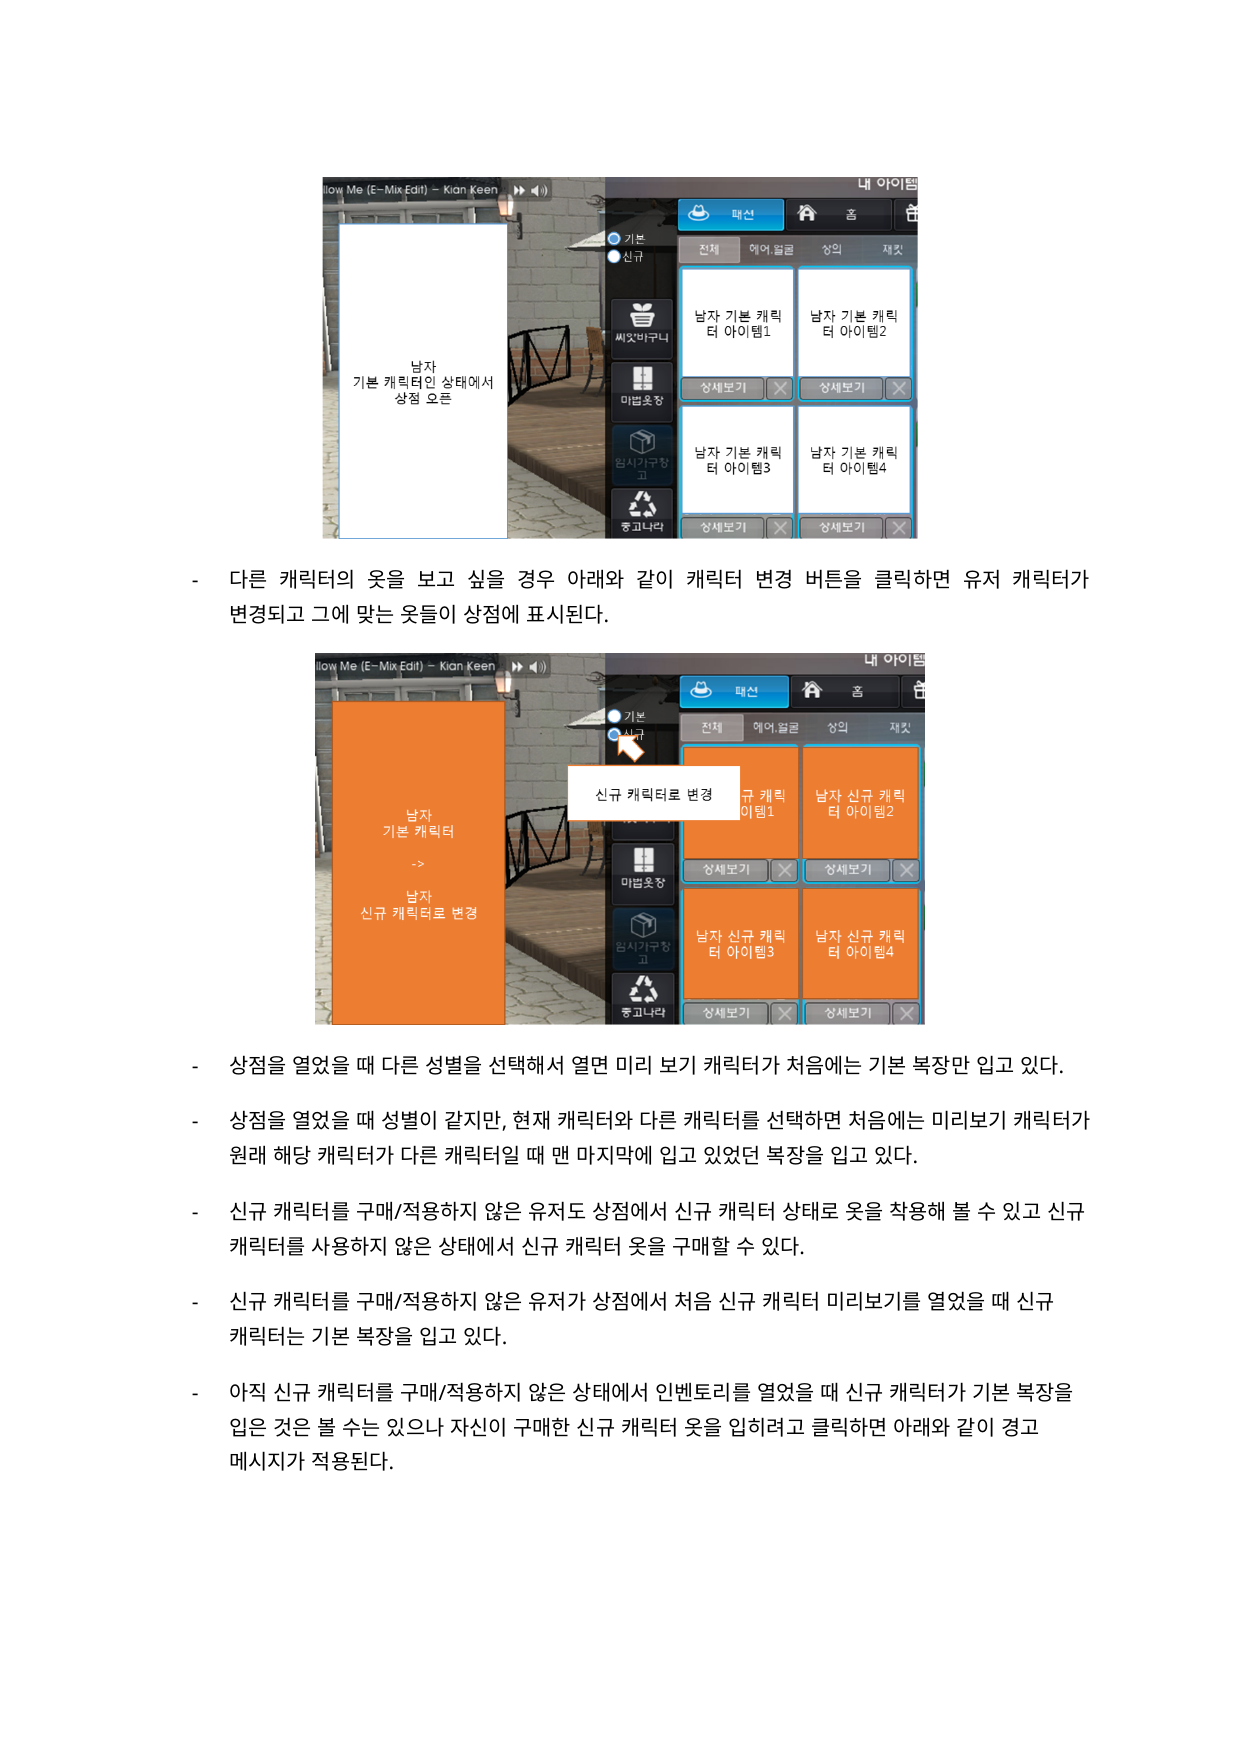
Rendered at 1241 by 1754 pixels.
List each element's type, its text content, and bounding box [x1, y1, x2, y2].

list 상점을 열었을 때 성별이 같지만, 현재 캐릭터와 다른 캐릭터를 선택하면 처음에는 미리보기 캐릭터가 원래 해당 캐릭터가 다른 캐릭터일 때 맨 마지막에 입고 있었던 복장을 입고 있다. [192, 1105, 1090, 1170]
list 신규 캐릭터를 구매/적용하지 않은 유저가 상점에서 처음 신규 캐릭터 미리보기를 열었을 때 신규 캐릭터는 기본 복장을 입고 있다. [192, 1286, 1090, 1351]
picture [322, 177, 918, 539]
picture [315, 653, 925, 1025]
list 아직 신규 캐릭터를 구매/적용하지 않은 상태에서 인벤토리를 열었을 때 신규 캐릭터가 기본 복장을 입은 것은 볼 수는 있으나 자신이 구매한 신규 캐릭터 옷을 입히려고 클릭하면 아래와 같이 경고 메시지가 적용된다. [192, 1376, 1090, 1476]
list 다른 캐릭터의 옷을 보고 싶을 경우 아래와 같이 캐릭터 변경 버튼을 클릭하면 유저 캐릭터가 변경되고 그에 맞는 옷들이 상점에 표시된다. [192, 563, 1090, 628]
list 상점을 열었을 때 다른 성별을 선택해서 열면 미리 보기 캐릭터가 처음에는 기본 복장만 입고 있다. [192, 1049, 1090, 1079]
list 신규 캐릭터를 구매/적용하지 않은 유저도 상점에서 신규 캐릭터 상태로 옷을 착용해 볼 수 있고 신규 캐릭터를 사용하지 않은 상태에서 신규 캐릭터 옷을 구매할 수 있다. [192, 1195, 1090, 1260]
